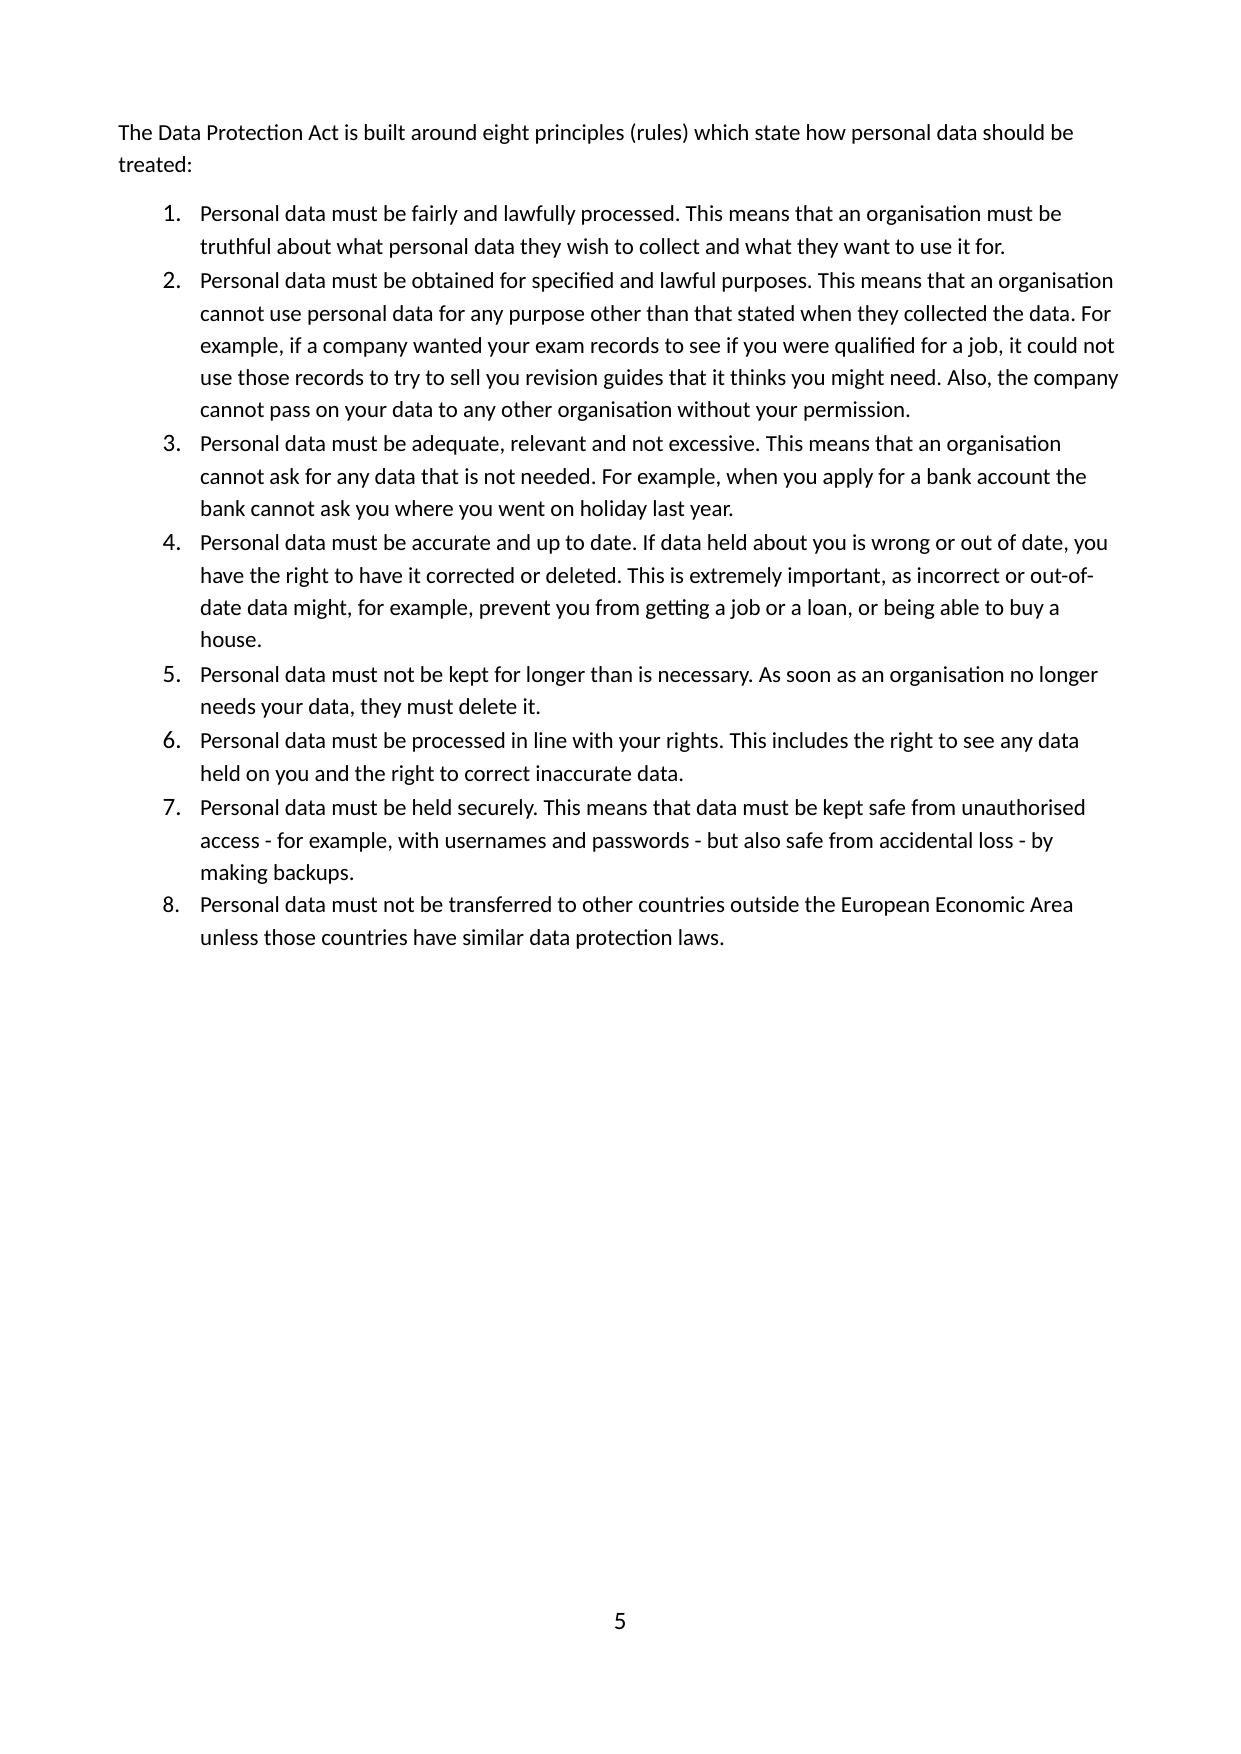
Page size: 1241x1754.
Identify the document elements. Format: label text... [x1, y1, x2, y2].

list Personal data must be adequate, relevant and not excessive. This means that an organisation cannot ask for any data that is not needed. For example, when you apply for a bank account the bank cannot ask you where you went on holiday last year. [162, 427, 1122, 522]
list Personal data must be processed in line with your rights. This includes the right to see any data held on you and the right to correct inaccurate data. [162, 724, 1122, 787]
list Personal data must be held securely. This means that data must be kept safe from unauthorised access - for example, with usernames and passwords - but also safe from accidental loss - by making backups. [162, 791, 1122, 886]
list Personal data must not be kept for longer than is necessary. As soon as an organisation no longer needs your data, they must delete it. [162, 658, 1122, 720]
list Personal data must not be transferred to other countries outside the European Economic Area unless those countries have similar data protection laws. [162, 891, 1122, 951]
list Personal data must be fairly and lawfully processed. This means that an organisation must be truthful about what personal data they wish to collect and what they want to use it for. [162, 197, 1122, 260]
list Personal data must be accurate and up to date. If data held about you is wrong or out of date, you have the right to have it corrected or deleted. This is extremely important, as incorrect or out-of-date data might, for example, prevent you from getting a job or a loan, or being able to buy a house. [162, 526, 1122, 653]
list Personal data must be obtained for specified and lawful purposes. This means that an organisation cannot use personal data for any purpose other than that stated when they collected the data. For example, if a company wanted your exam records to see if you were qualified for a job, it could not use those records to try to sell you revision guides that it thinks you might need. Also, the company cannot pass on your data to any other organisation without your permission. [162, 264, 1122, 423]
text The Data Protection Act is built around eight principles (rules) which state how personal data should be treated: [118, 118, 1122, 178]
